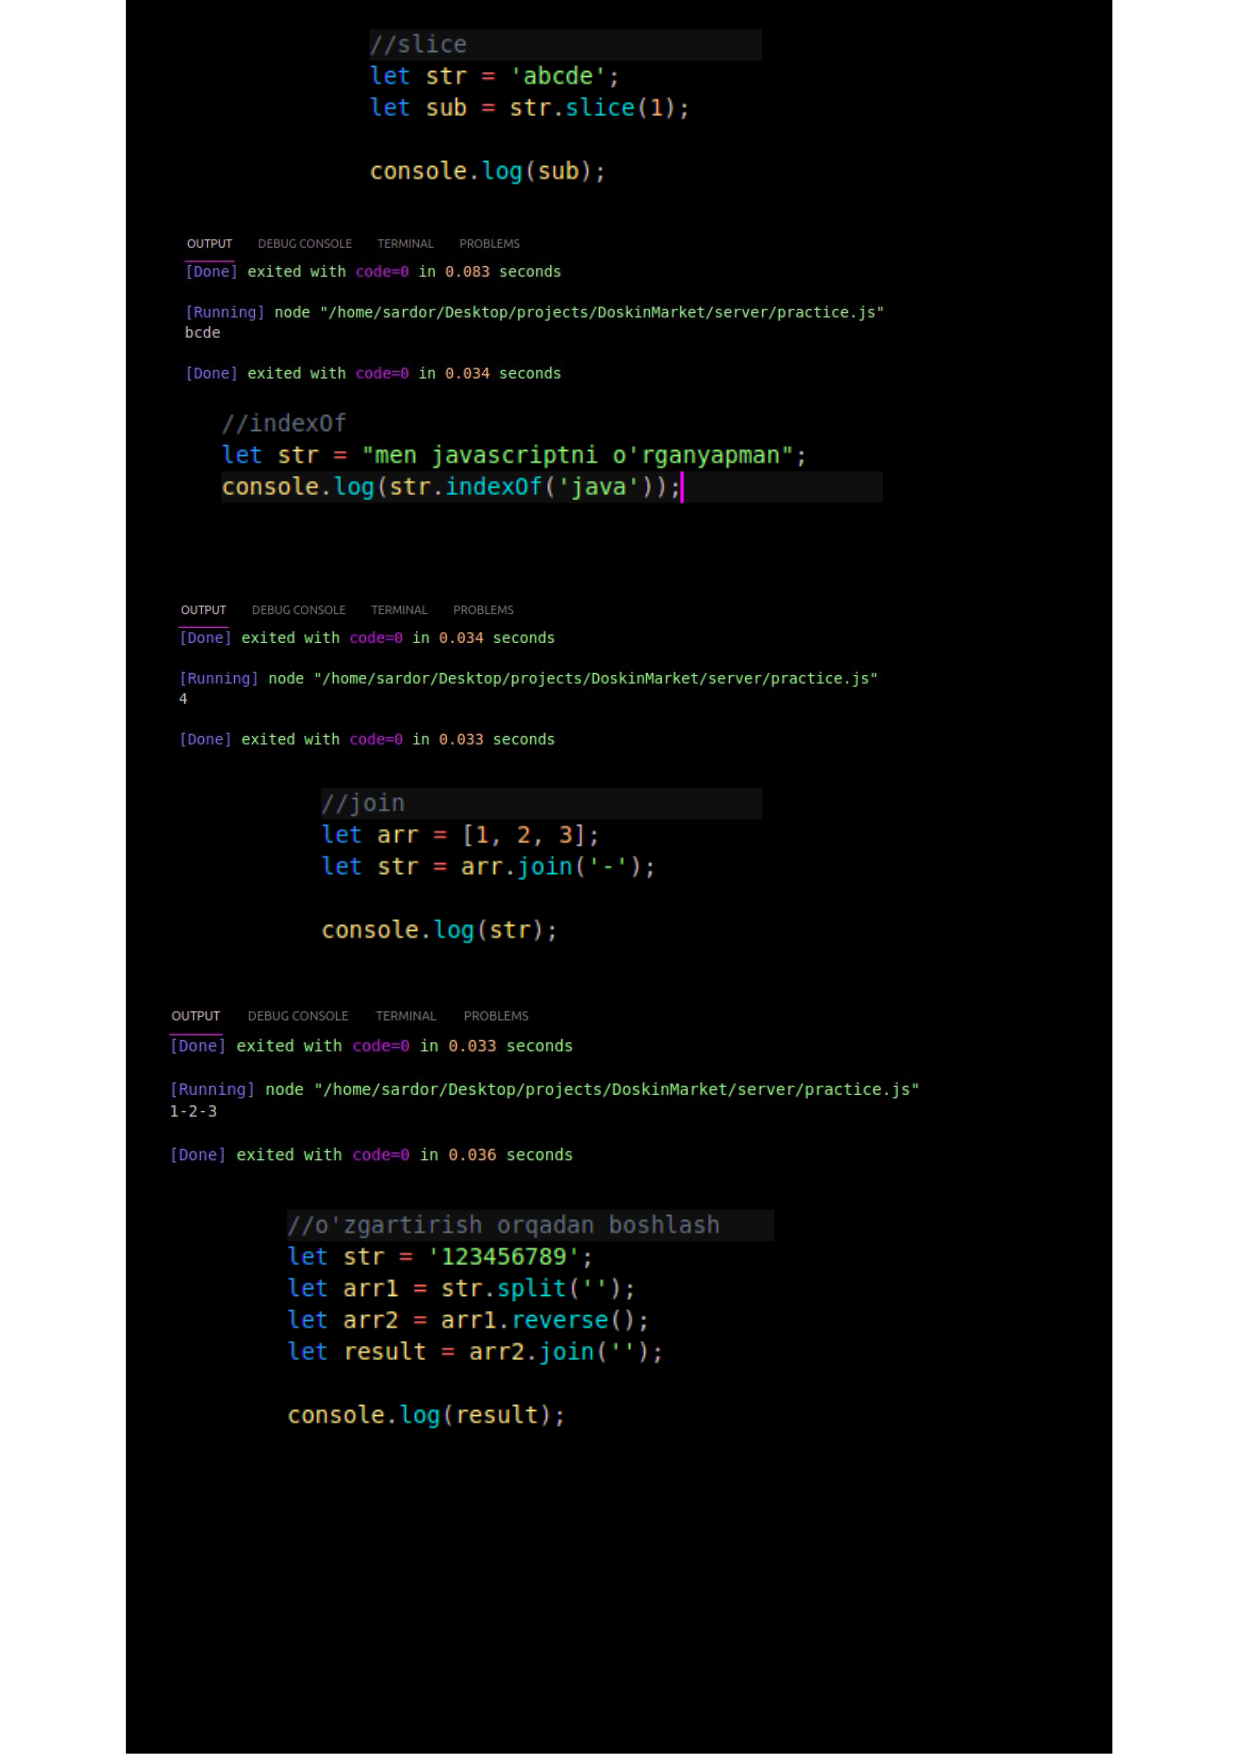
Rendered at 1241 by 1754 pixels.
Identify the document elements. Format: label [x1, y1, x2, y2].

picture [168, 596, 943, 768]
picture [205, 400, 883, 580]
picture [173, 235, 910, 386]
picture [303, 788, 763, 990]
picture [152, 1001, 954, 1181]
picture [269, 1196, 775, 1475]
picture [348, 22, 763, 226]
